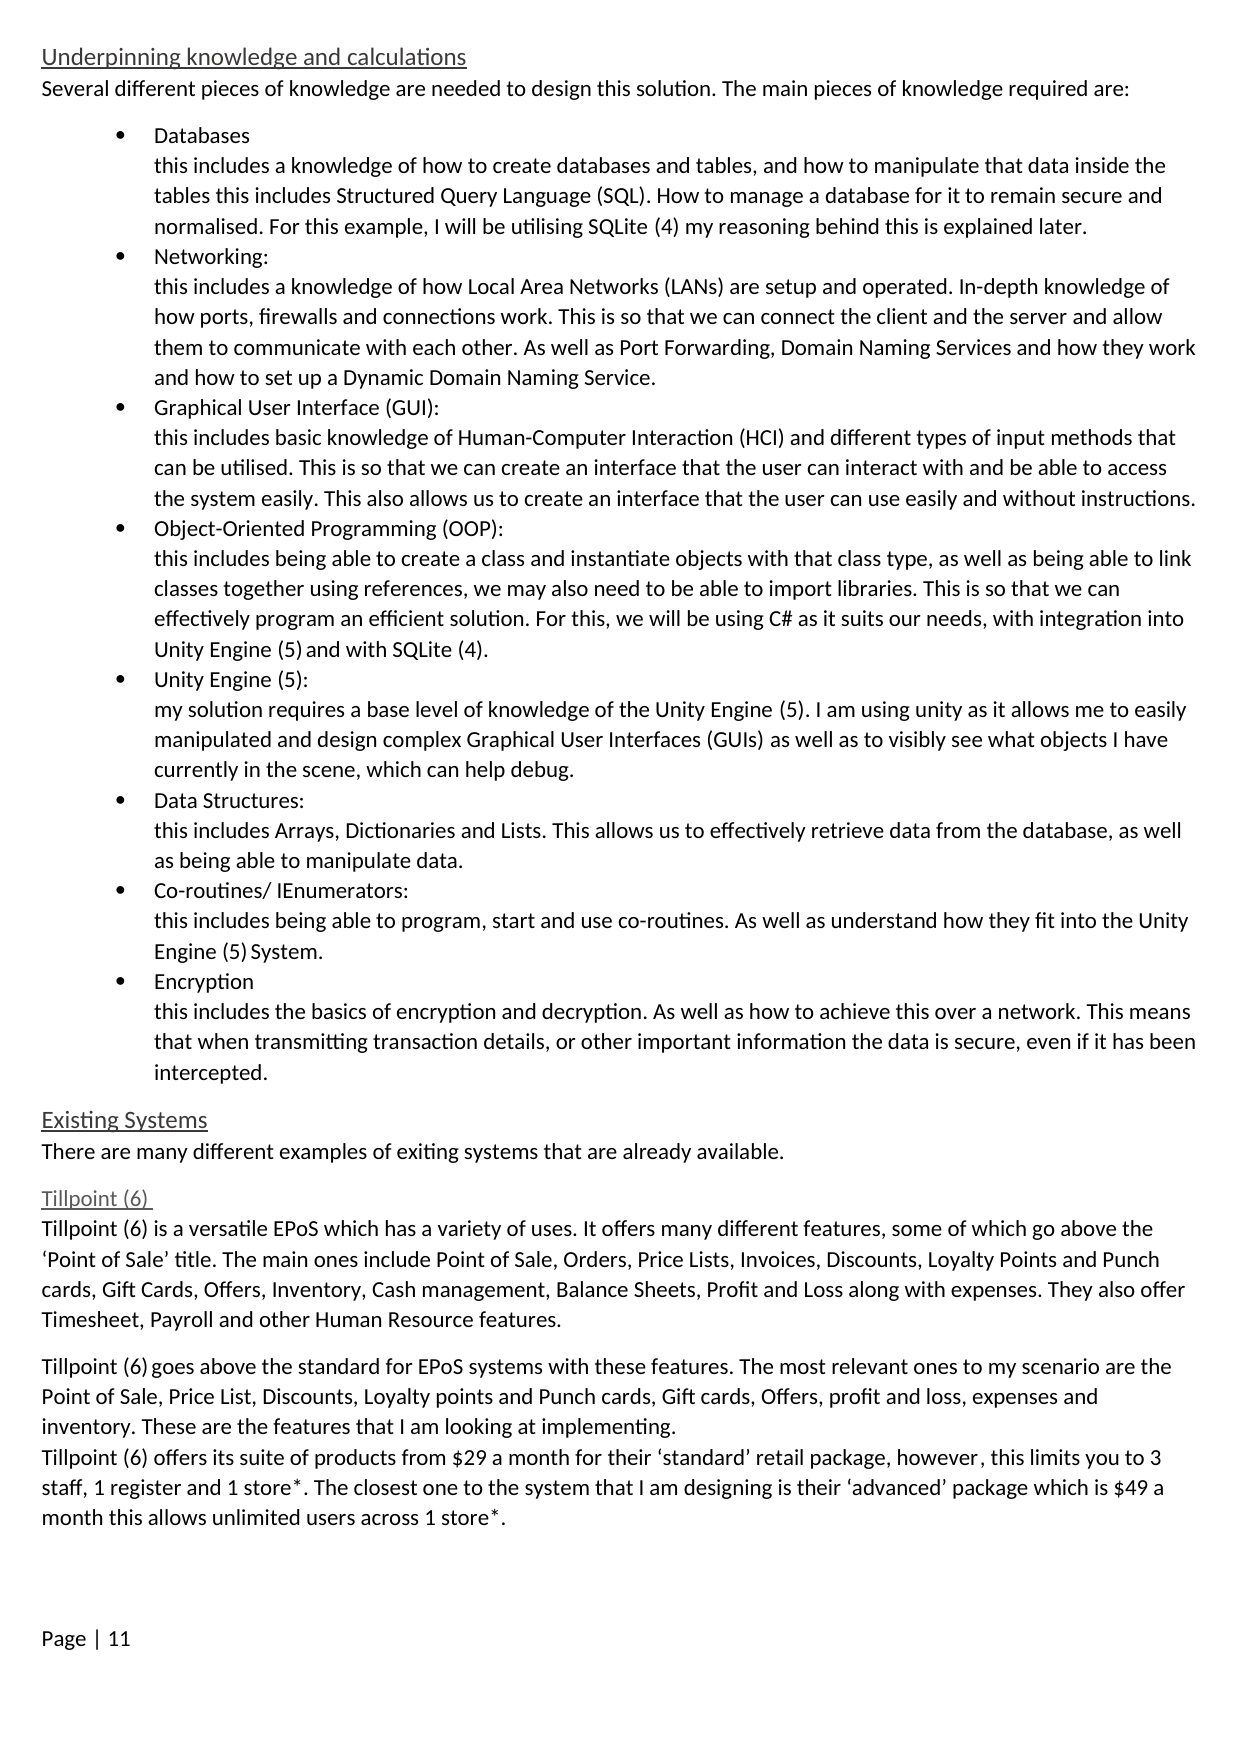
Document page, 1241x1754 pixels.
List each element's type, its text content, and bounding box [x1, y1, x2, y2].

subtitle Existing Systems [41, 1104, 1199, 1135]
text There are many different examples of exiting systems that are already available. [41, 1137, 1199, 1165]
text Tillpoint goes above the standard for EPoS systems with these features. The most relevant ones to my scenario are the Point of Sale, Price List, Discounts, Loyalty points and Punch cards, Gift cards, Offers, profit and loss, expenses and inventory. These are the features that I am looking at implementing. Tillpoint offers its suite of products from $29 a month for their ‘standard’ retail package, however, this limits you to 3 staff, 1 register and 1 store*. The closest one to the system that I am designing is their ‘advanced’ package which is $49 a month this allows unlimited users across 1 store*. [41, 1352, 1199, 1531]
text Tillpoint is a versatile EPoS which has a variety of uses. It offers many different features, some of which go above the ‘Point of Sale’ title. The main ones include Point of Sale, Orders, Price Lists, Invoices, Discounts, Loyalty Points and Punch cards, Gift Cards, Offers, Inventory, Cash management, Balance Sheets, Profit and Loss along with expenses. They also offer Timesheet, Payroll and other Human Resource features. [41, 1214, 1199, 1333]
text Several different pieces of knowledge are needed to design this solution. The main pieces of knowledge required are: [41, 74, 1199, 102]
list Databases this includes a knowledge of how to create databases and tables, and how to manipulate that data inside the tables this includes Structured Query Language (SQL). How to manage a database for it to remain secure and normalised. For this example, I will be utilising SQLite my reasoning behind this is explained later. [116, 121, 1199, 240]
subtitle Underpinning knowledge and calculations [41, 41, 1199, 72]
list Unity Engine : my solution requires a base level of knowledge of the Unity Engine . I am using unity as it allows me to easily manipulated and design complex Graphical User Interfaces (GUIs) as well as to visibly see what objects I have currently in the scene, which can help debug. [116, 665, 1199, 783]
subtitle Tillpoint [41, 1184, 1199, 1212]
list Data Structures: this includes Arrays, Dictionaries and Lists. This allows us to effectively retrieve data from the database, as well as being able to manipulate data. [116, 786, 1199, 874]
list Graphical User Interface (GUI): this includes basic knowledge of Human-Computer Interaction (HCI) and different types of input methods that can be utilised. This is so that we can create an interface that the user can interact with and be able to access the system easily. This also allows us to create an interface that the user can use easily and without instructions. [116, 393, 1199, 512]
list Co-routines/ IEnumerators: this includes being able to program, start and use co-routines. As well as understand how they fit into the Unity Engine System. [116, 876, 1199, 965]
list Networking: this includes a knowledge of how Local Area Networks (LANs) are setup and operated. In-depth knowledge of how ports, firewalls and connections work. This is so that we can connect the client and the server and allow them to communicate with each other. As well as Port Forwarding, Domain Naming Services and how they work and how to set up a Dynamic Domain Naming Service. [116, 242, 1199, 391]
list Object-Oriented Programming (OOP): this includes being able to create a class and instantiate objects with that class type, as well as being able to link classes together using references, we may also need to be able to import libraries. This is so that we can effectively program an efficient solution. For this, we will be using C# as it suits our needs, with integration into Unity Engine and with SQLite . [116, 514, 1199, 663]
list Encryption this includes the basics of encryption and decryption. As well as how to achieve this over a network. This means that when transmitting transaction details, or other important information the data is secure, even if it has been intercepted. [116, 967, 1199, 1086]
